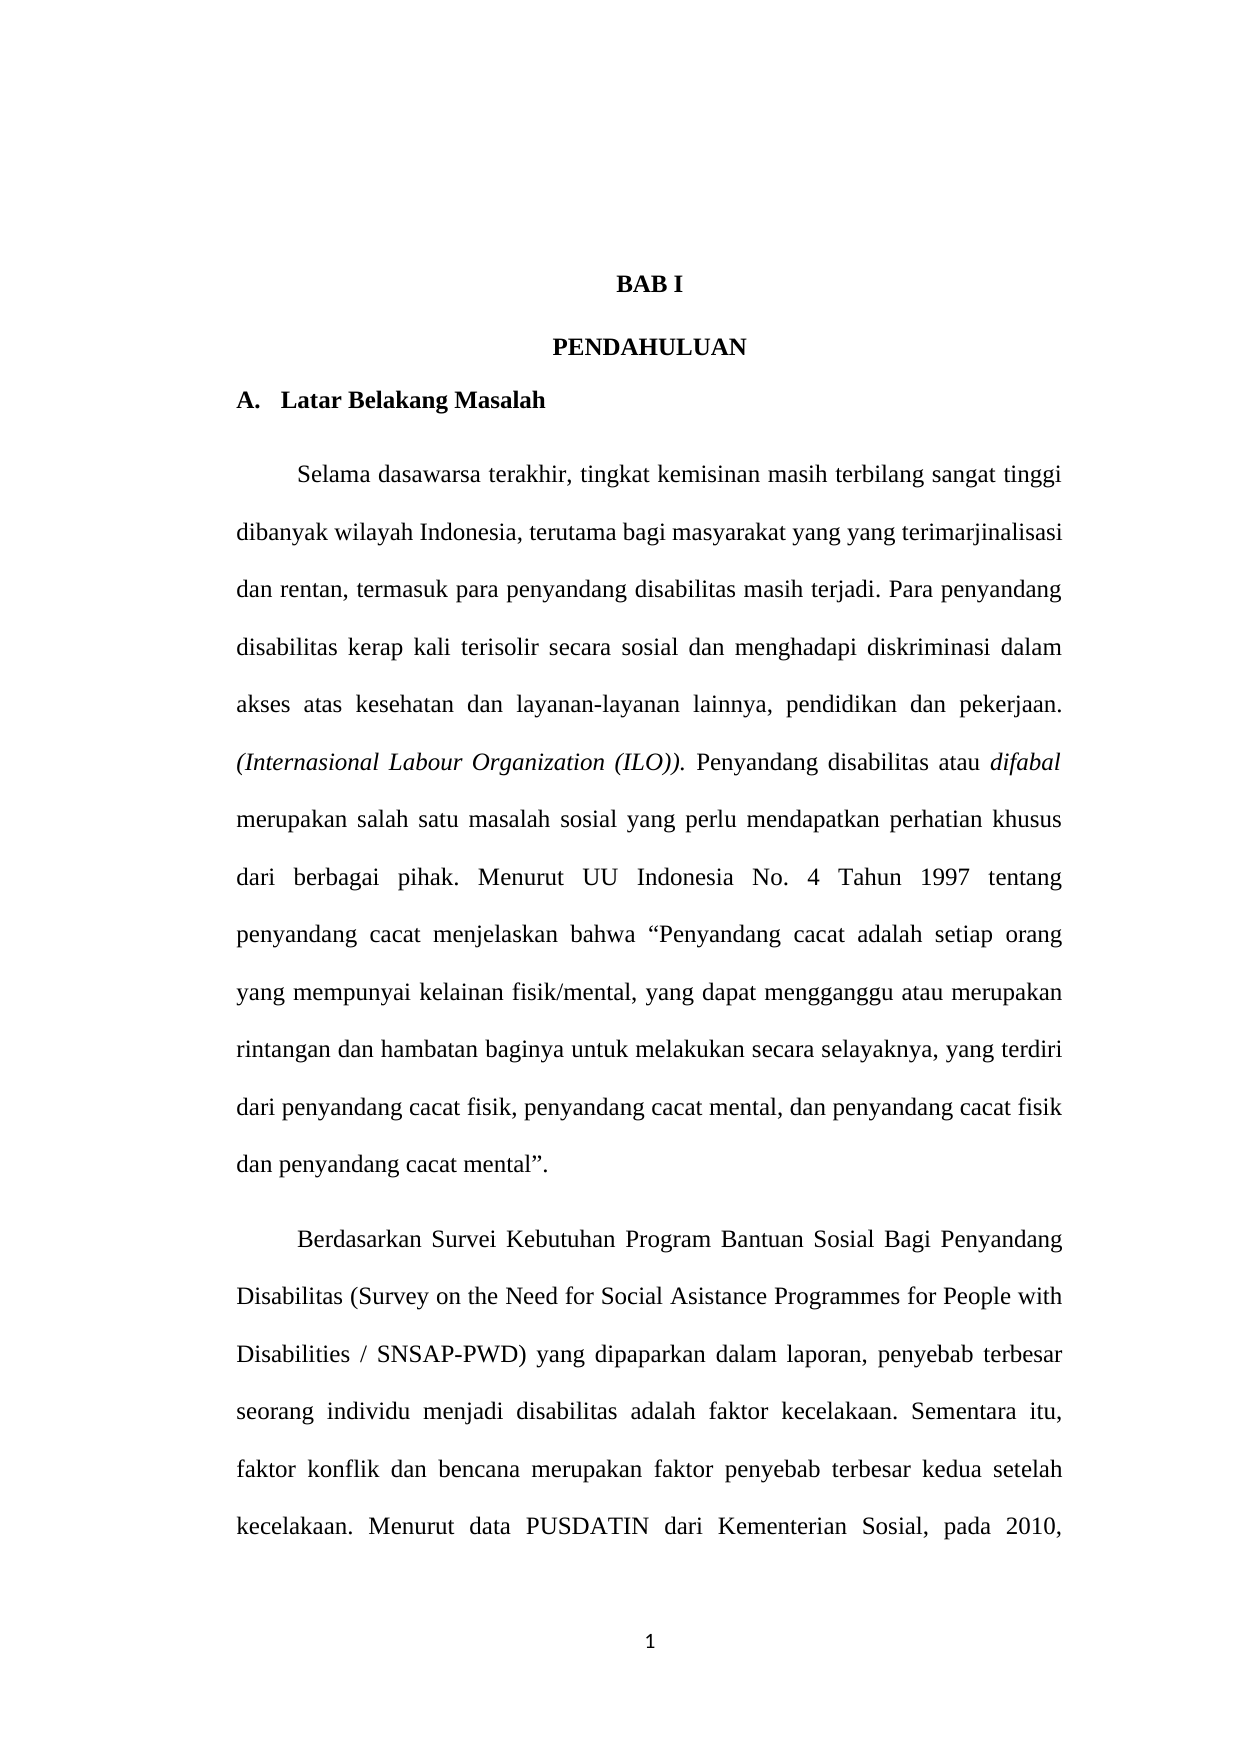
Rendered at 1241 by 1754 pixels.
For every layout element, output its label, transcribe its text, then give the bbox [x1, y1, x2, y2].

subtitle BAB I [236, 269, 1063, 298]
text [236, 1224, 1063, 1540]
list Latar Belakang Masalah [236, 385, 1063, 414]
subtitle PENDAHULUAN [236, 332, 1063, 360]
text Selama dasawarsa terakhir, tingkat kemisinan masih terbilang sangat tinggi dibanyak wilayah Indonesia, terutama bagi masyarakat yang yang terimarjinalisasi dan rentan, termasuk para penyandang disabilitas masih terjadi. Para penyandang disabilitas kerap kali terisolir secara sosial dan menghadapi diskriminasi dalam akses atas kesehatan dan layanan-layanan lainnya, pendidikan dan pekerjaan. (Internasional Labour Organization (ILO)). Penyandang disabilitas atau difabal merupakan salah satu masalah sosial yang perlu mendapatkan perhatian khusus dari berbagai pihak. Menurut UU Indonesia No. 4 Tahun 1997 tentang penyandang cacat menjelaskan bahwa “Penyandang cacat adalah setiap orang yang mempunyai kelainan fisik/mental, yang dapat mengganggu atau merupakan rintangan dan hambatan baginya untuk melakukan secara selayaknya, yang terdiri dari penyandang cacat fisik, penyandang cacat mental, dan penyandang cacat fisik dan penyandang cacat mental”. [236, 459, 1063, 1178]
